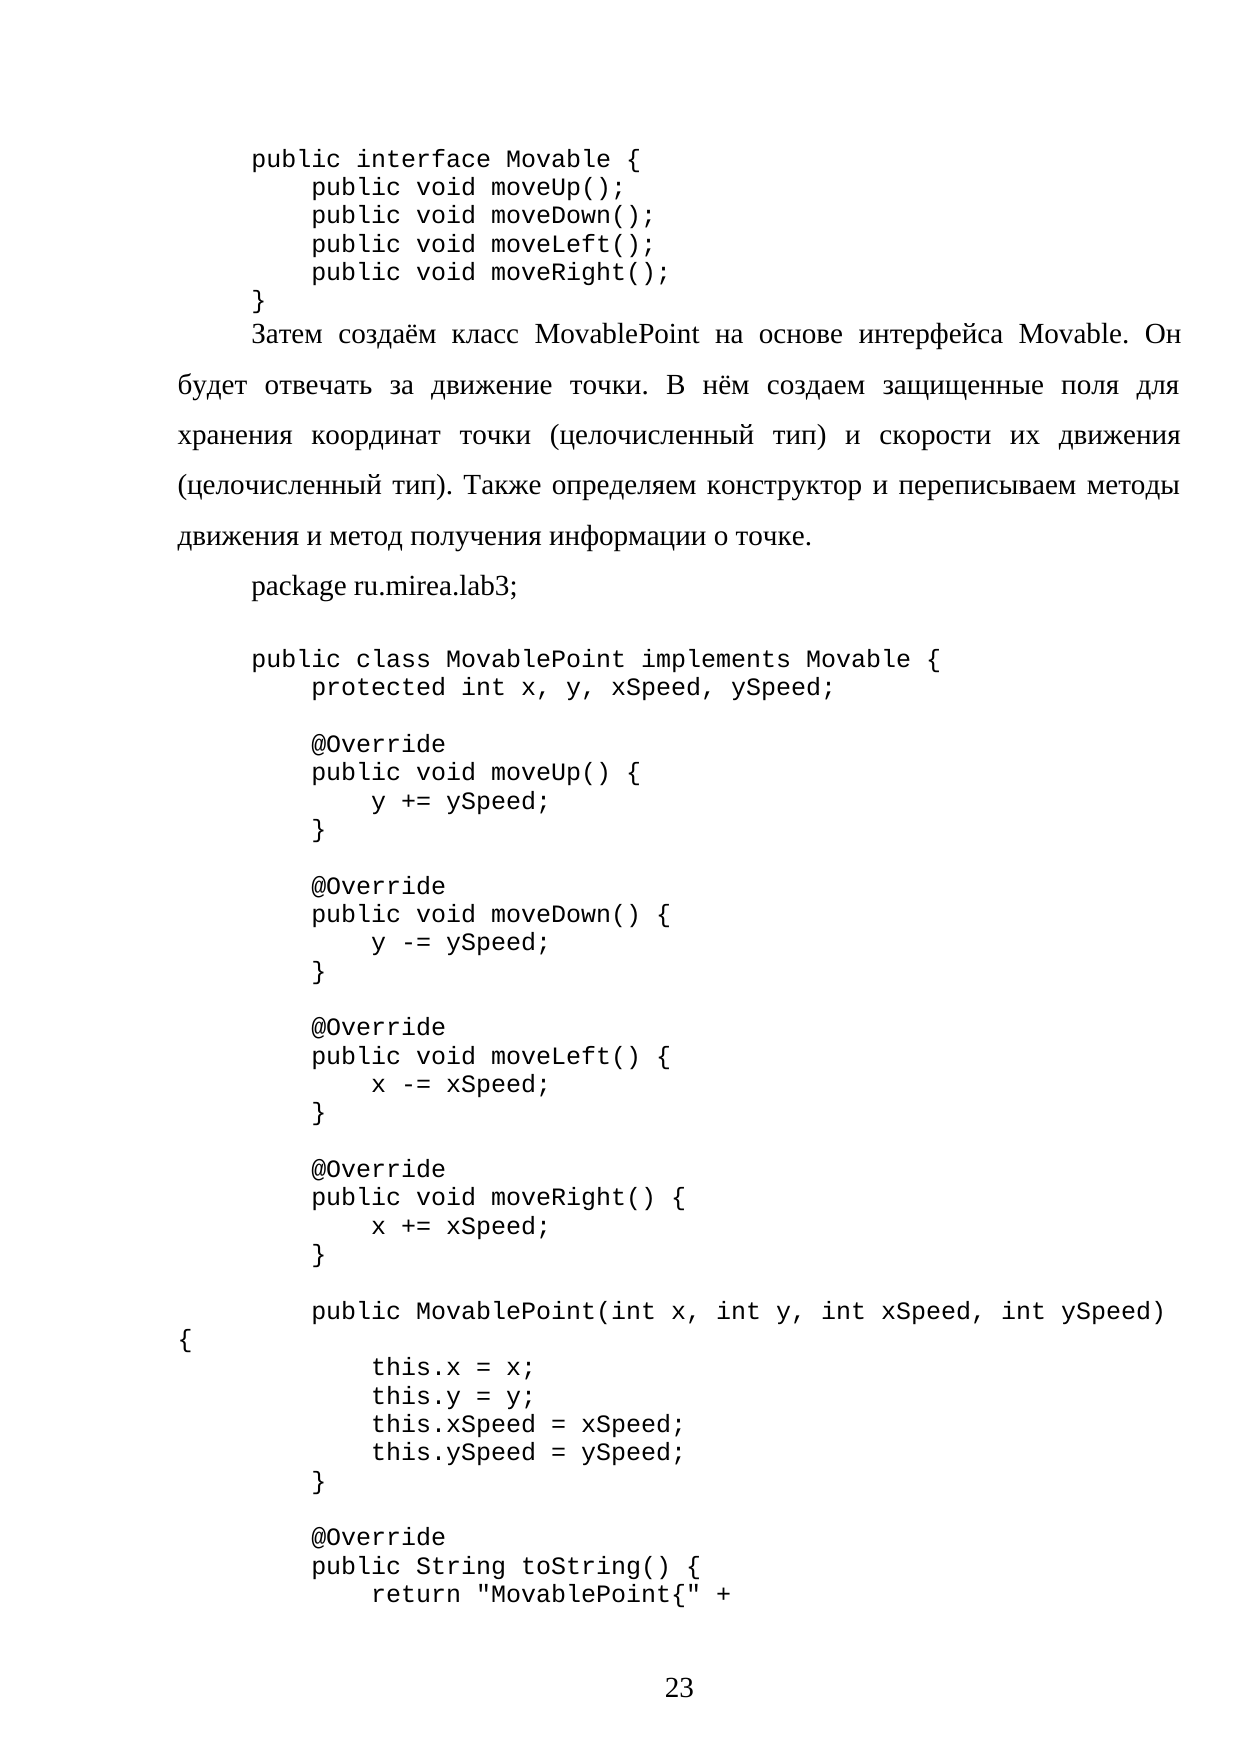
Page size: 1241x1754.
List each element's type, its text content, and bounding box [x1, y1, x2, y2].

text } [177, 1100, 1181, 1128]
text } [177, 288, 1181, 316]
text Затем создаём класс MovablePoint на основе интерфейса Movable. Он будет отвечать за движение точки. В нём создаем защищенные поля для хранения координат точки (целочисленный тип) и скорости их движения (целочисленный тип). Также определяем конструктор и переписываем методы движения и метод получения информации о точке. [177, 316, 1181, 551]
text @Override [177, 732, 1181, 760]
text public class MovablePoint implements Movable { [177, 647, 1181, 675]
text } [177, 1242, 1181, 1270]
text public interface Movable { [177, 146, 1181, 175]
text x += xSpeed; [177, 1213, 1181, 1242]
text this.ySpeed = ySpeed; [177, 1440, 1181, 1468]
text } [177, 817, 1181, 845]
text this.xSpeed = xSpeed; [177, 1412, 1181, 1440]
text return "MovablePoint{" + [177, 1582, 1181, 1610]
text this.y = y; [177, 1383, 1181, 1412]
text @Override [177, 1015, 1181, 1043]
text public void moveRight() { [177, 1185, 1181, 1213]
text @Override [177, 1157, 1181, 1185]
text package ru.mirea.lab3; [177, 568, 1181, 602]
text y -= ySpeed; [177, 930, 1181, 958]
text } [177, 1468, 1181, 1497]
text public void moveUp(); [177, 175, 1181, 203]
text public void moveDown() { [177, 902, 1181, 930]
text @Override [177, 1525, 1181, 1553]
text x -= xSpeed; [177, 1072, 1181, 1100]
text } [177, 958, 1181, 987]
text public void moveLeft(); [177, 231, 1181, 260]
text this.x = x; [177, 1355, 1181, 1383]
text y += ySpeed; [177, 788, 1181, 817]
text public String toString() { [177, 1553, 1181, 1582]
text public void moveRight(); [177, 260, 1181, 288]
text public MovablePoint(int x, int y, int xSpeed, int ySpeed) { [177, 1298, 1181, 1355]
text public void moveLeft() { [177, 1043, 1181, 1072]
text protected int x, y, xSpeed, ySpeed; [177, 675, 1181, 703]
text @Override [177, 873, 1181, 902]
text public void moveDown(); [177, 203, 1181, 231]
text public void moveUp() { [177, 760, 1181, 788]
